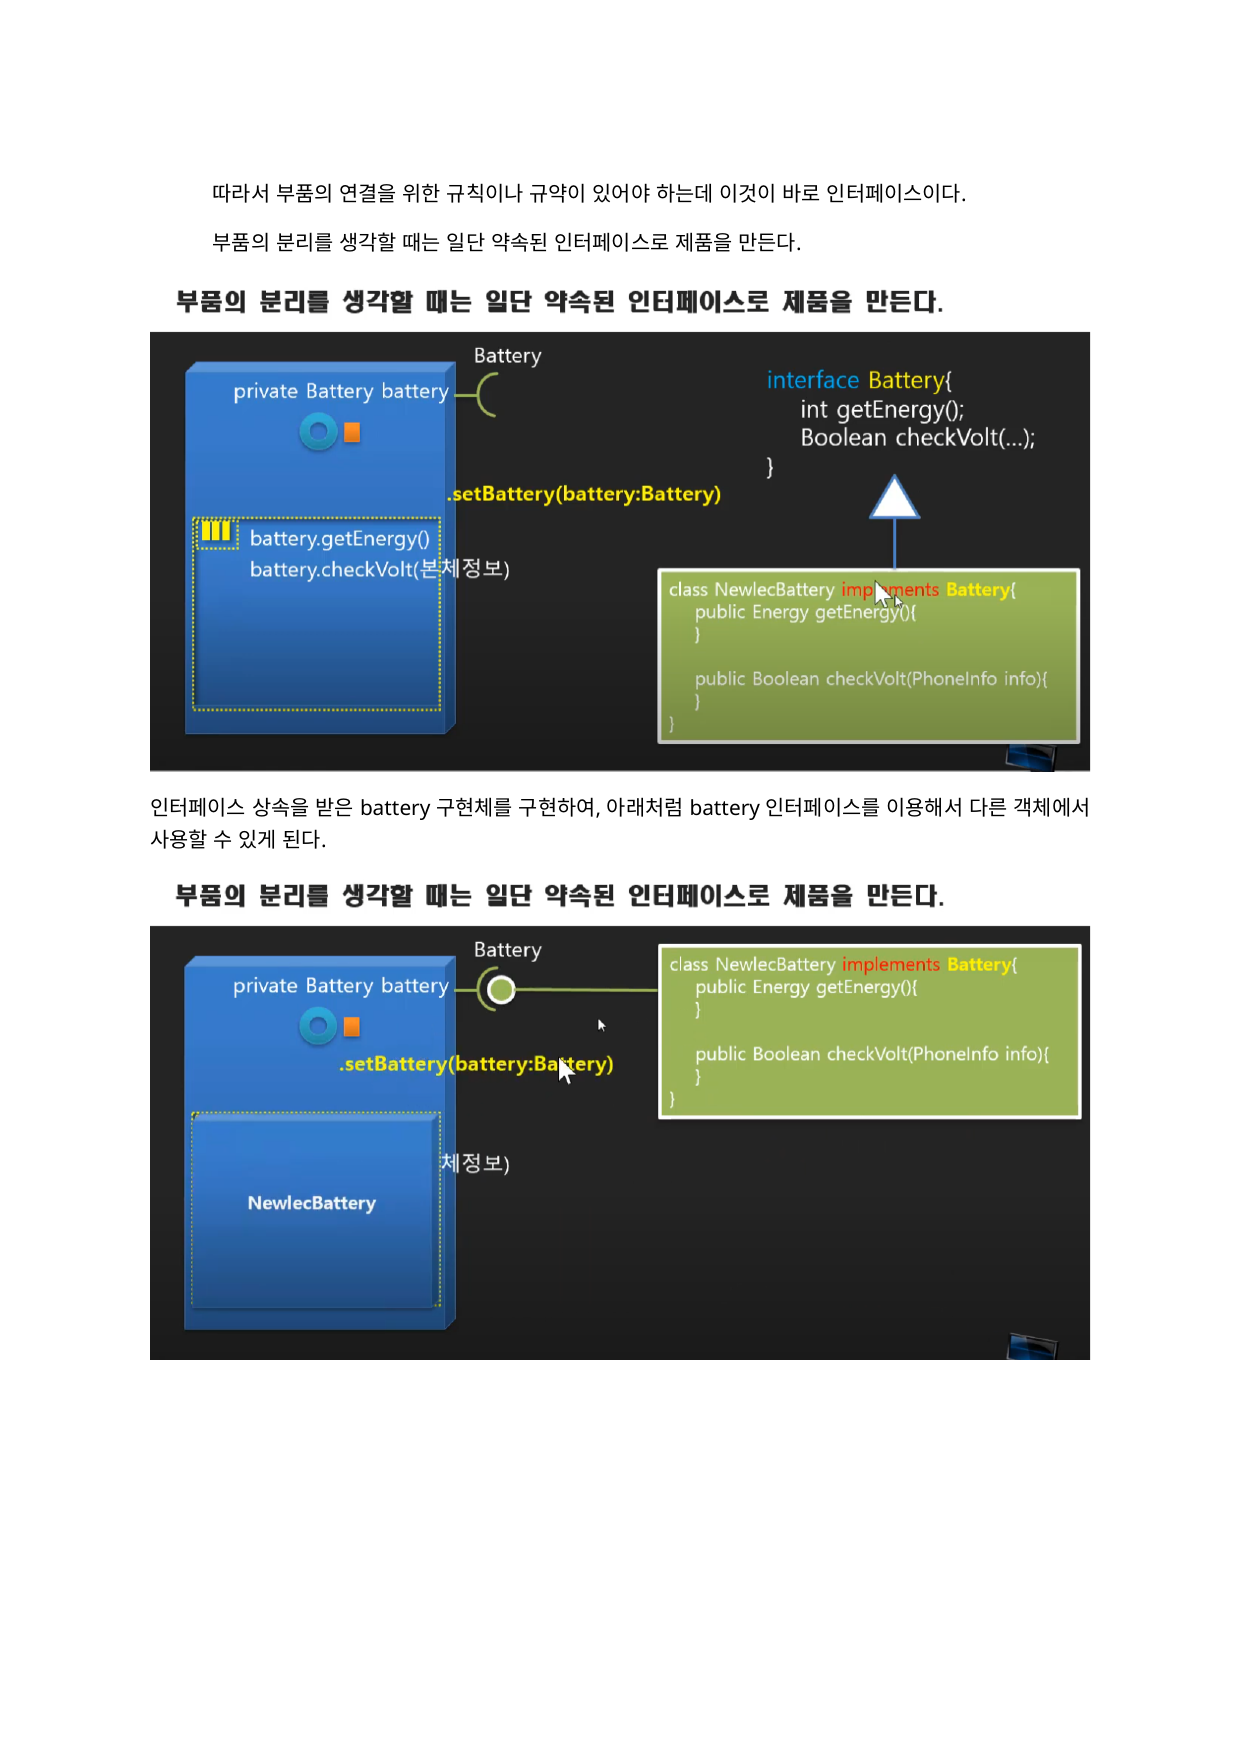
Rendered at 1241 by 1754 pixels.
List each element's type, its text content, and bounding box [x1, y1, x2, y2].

subtitle 부품의 분리를 생각할 때는 일단 약속된 인터페이스로 제품을 만든다. [212, 227, 1090, 257]
picture [150, 872, 1091, 1360]
subtitle 따라서 부품의 연결을 위한 규칙이나 규약이 있어야 하는데 이것이 바로 인터페이스이다. [212, 177, 1090, 207]
text 인터페이스 상속을 받은 battery 구현체를 구현하여, 아래처럼 battery 인터페이스를 이용해서 다른 객체에서 사용할 수 있게 된다. [150, 791, 1090, 854]
picture [150, 276, 1091, 772]
